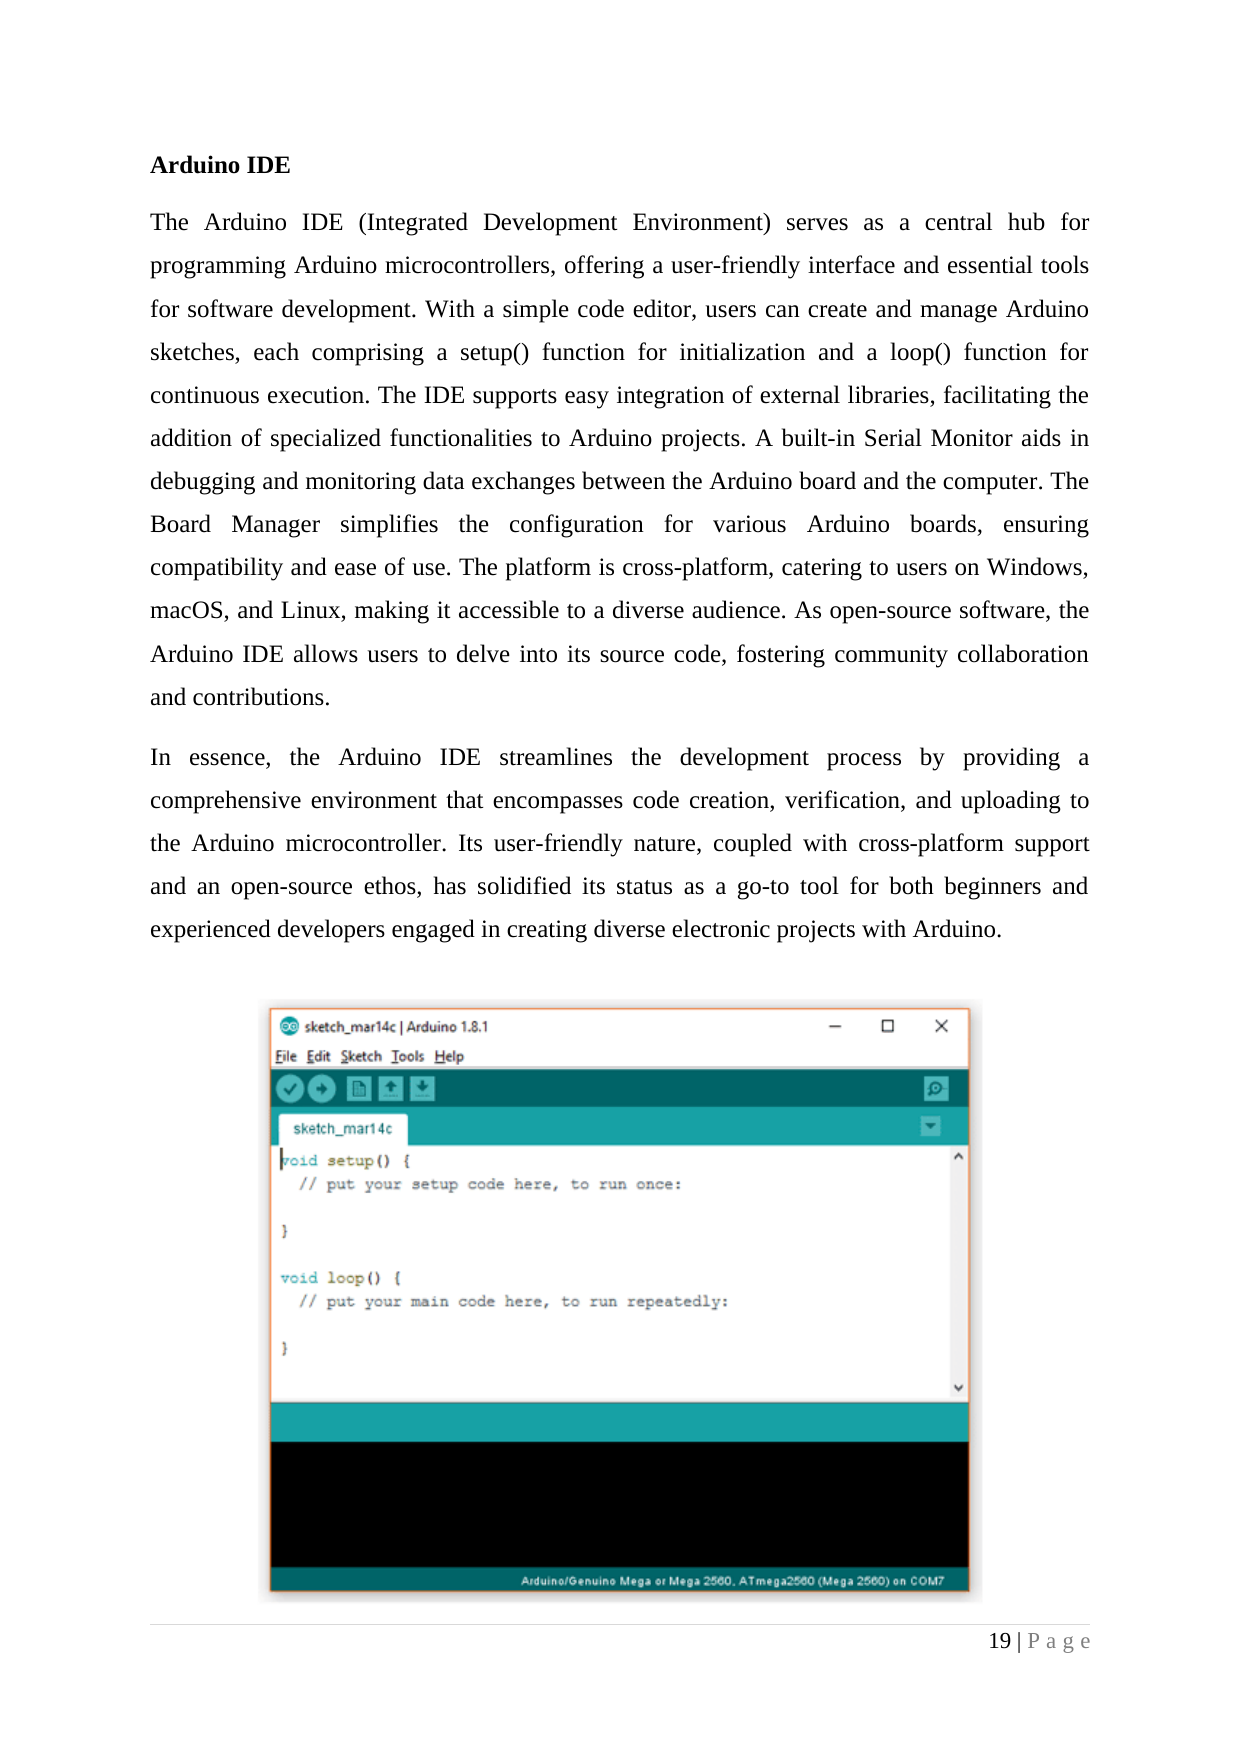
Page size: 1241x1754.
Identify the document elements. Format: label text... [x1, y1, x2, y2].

text In essence, the Arduino IDE streamlines the development process by providing a comprehensive environment that encompasses code creation, verification, and uploading to the Arduino microcontroller. Its user-friendly nature, coupled with cross-platform support and an open-source ethos, has solidified its status as a go-to tool for both beginners and experienced developers engaged in creating diverse electronic projects with Arduino. [150, 742, 1090, 943]
text Arduino IDE [150, 150, 1090, 179]
text The Arduino IDE (Integrated Development Environment) serves as a central hub for programming Arduino microcontrollers, offering a user-friendly interface and essential tools for software development. With a simple code editor, users can create and manage Arduino sketches, each comprising a setup() function for initialization and a loop() function for continuous execution. The IDE supports easy integration of external libraries, facilitating the addition of specialized functionalities to Arduino projects. A built-in Serial Monitor aids in debugging and monitoring data exchanges between the Arduino board and the computer. The Board Manager simplifies the configuration for various Arduino boards, ensuring compatibility and ease of use. The platform is cross-platform, catering to users on Windows, macOS, and Linux, making it accessible to a diverse audience. As open-source software, the Arduino IDE allows users to delve into its source code, fostering community collaboration and contributions. [150, 207, 1090, 711]
picture [257, 998, 984, 1605]
